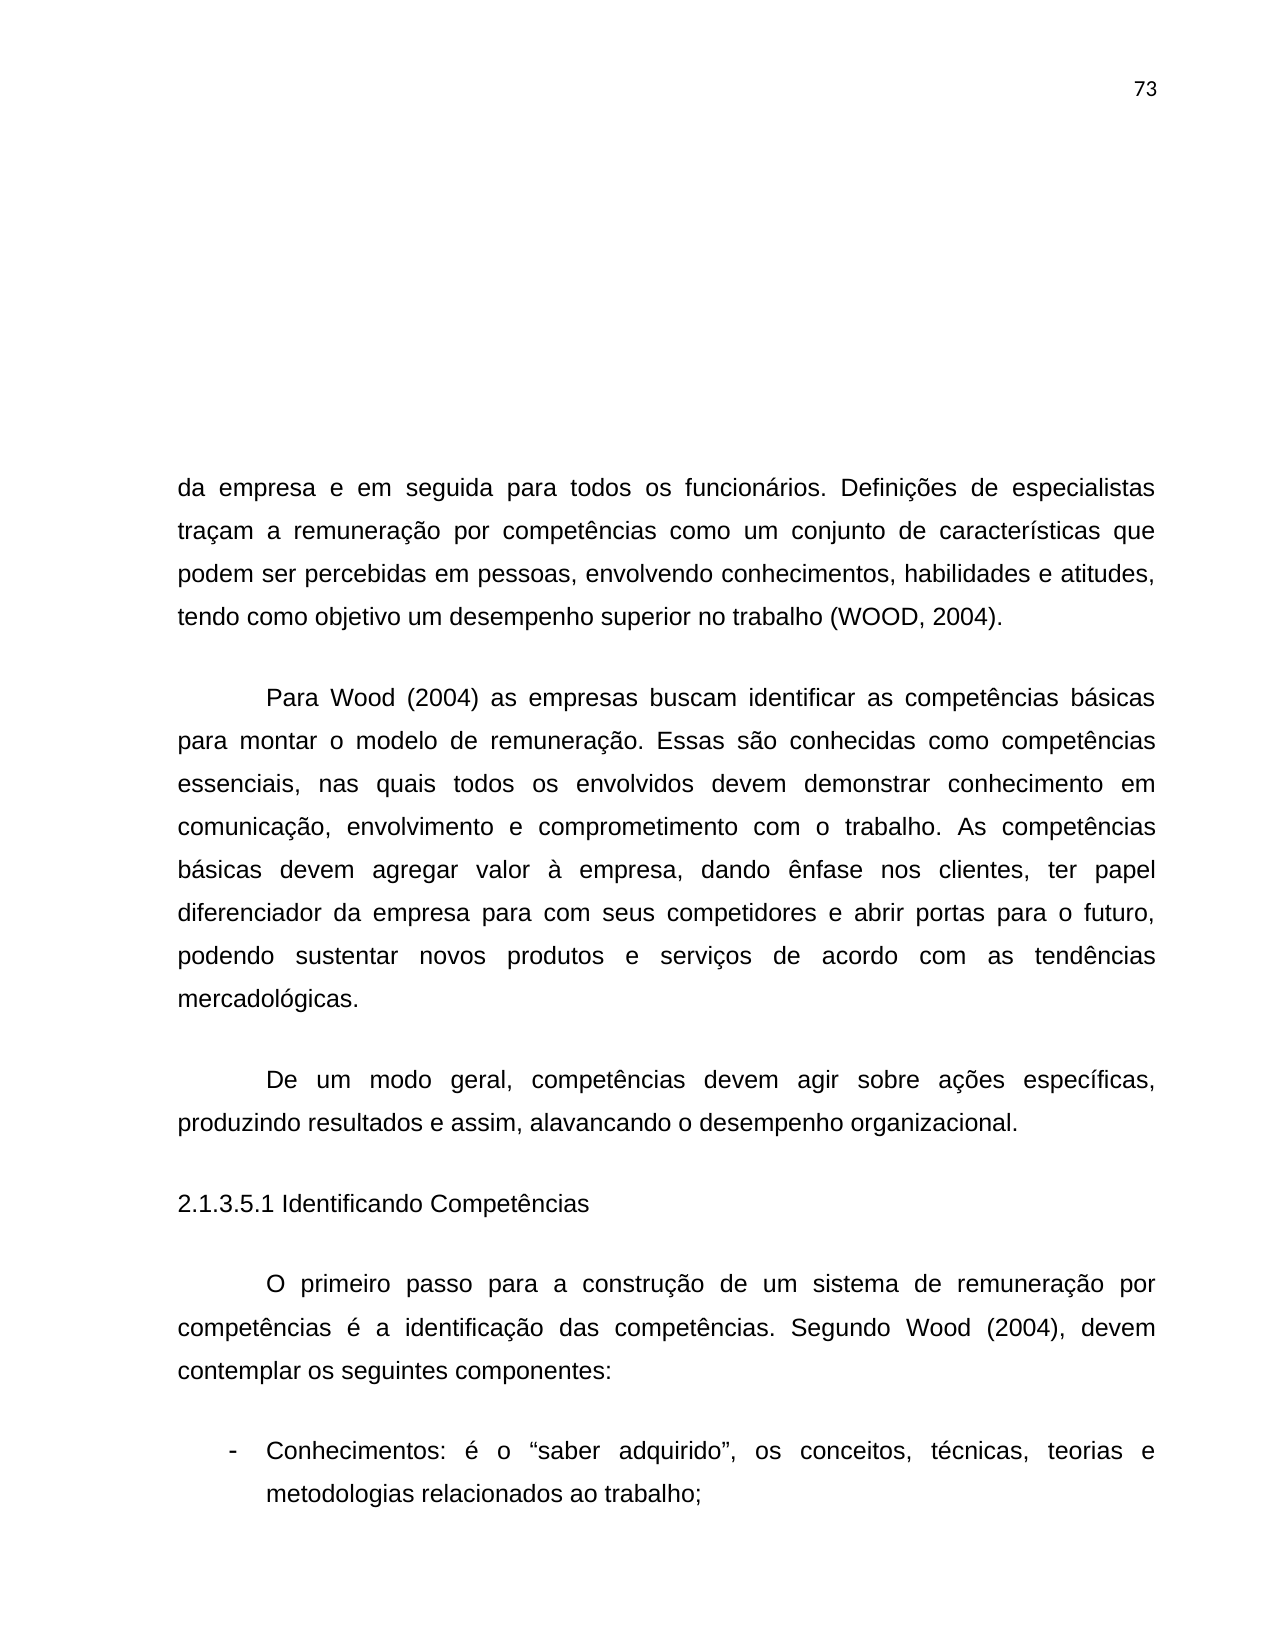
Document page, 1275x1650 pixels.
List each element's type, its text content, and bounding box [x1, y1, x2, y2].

text De um modo geral, competências devem agir sobre ações específicas, produzindo resultados e assim, alavancando o desempenho organizacional. [177, 1065, 1157, 1137]
text Para Wood (2004) as empresas buscam identificar as competências básicas para montar o modelo de remuneração. Essas são conhecidas como competências essenciais, nas quais todos os envolvidos devem demonstrar conhecimento em comunicação, envolvimento e comprometimento com o trabalho. As competências básicas devem agregar valor à empresa, dando ênfase nos clientes, ter papel diferenciador da empresa para com seus competidores e abrir portas para o futuro, podendo sustentar novos produtos e serviços de acordo com as tendências mercadológicas. [177, 682, 1157, 1013]
text 2.1.3.5.1 Identificando Competências [177, 1189, 1157, 1217]
text O primeiro passo para a construção de um sistema de remuneração por competências é a identificação das competências. Segundo Wood (2004), devem contemplar os seguintes componentes: [177, 1269, 1157, 1384]
list Conhecimentos: é o “saber adquirido”, os conceitos, técnicas, teorias e metodologias relacionados ao trabalho; [228, 1436, 1157, 1508]
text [177, 472, 1157, 631]
